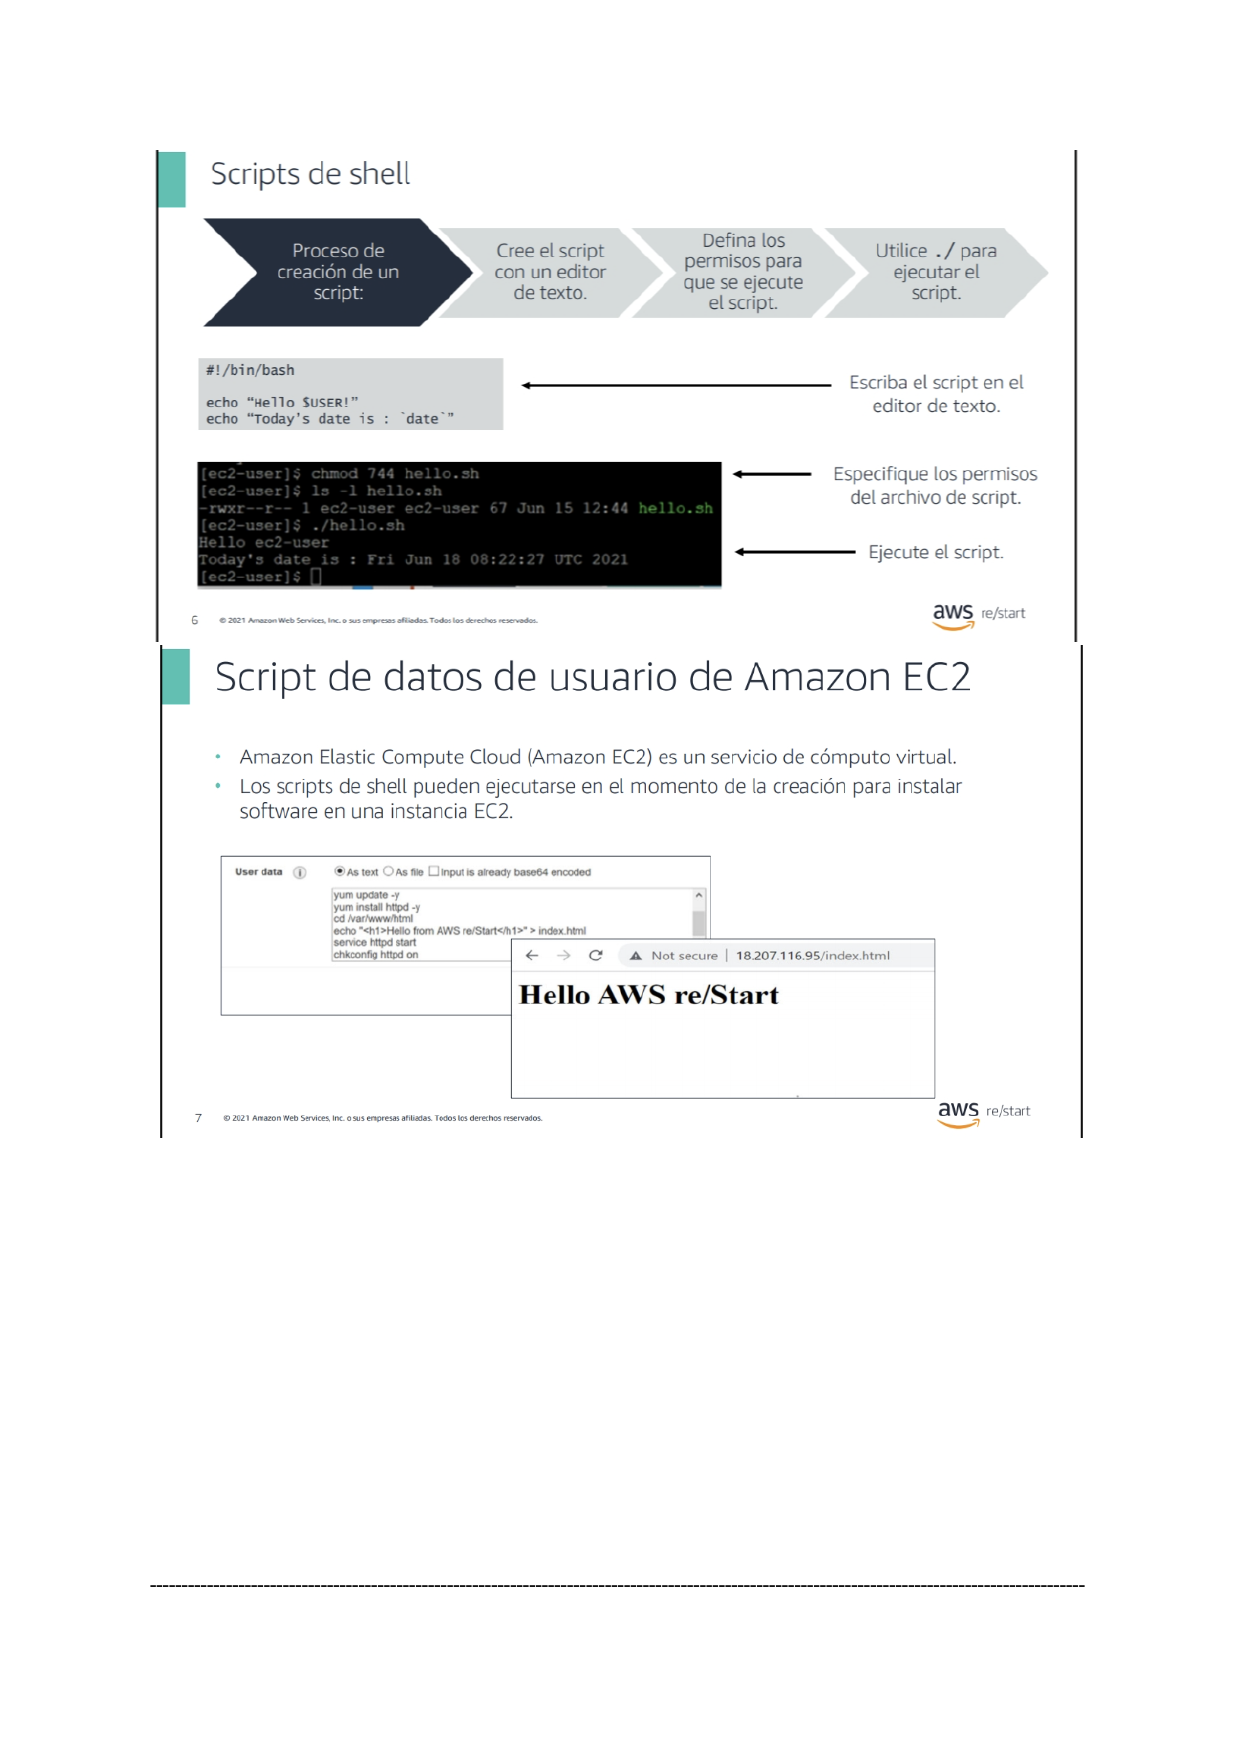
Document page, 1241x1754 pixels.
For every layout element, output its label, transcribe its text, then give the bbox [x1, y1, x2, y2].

text ---------------------------------------------------------------------------------------------------------------------------------------------------- [150, 1573, 1090, 1599]
picture [150, 150, 1091, 642]
picture [150, 645, 1091, 1138]
